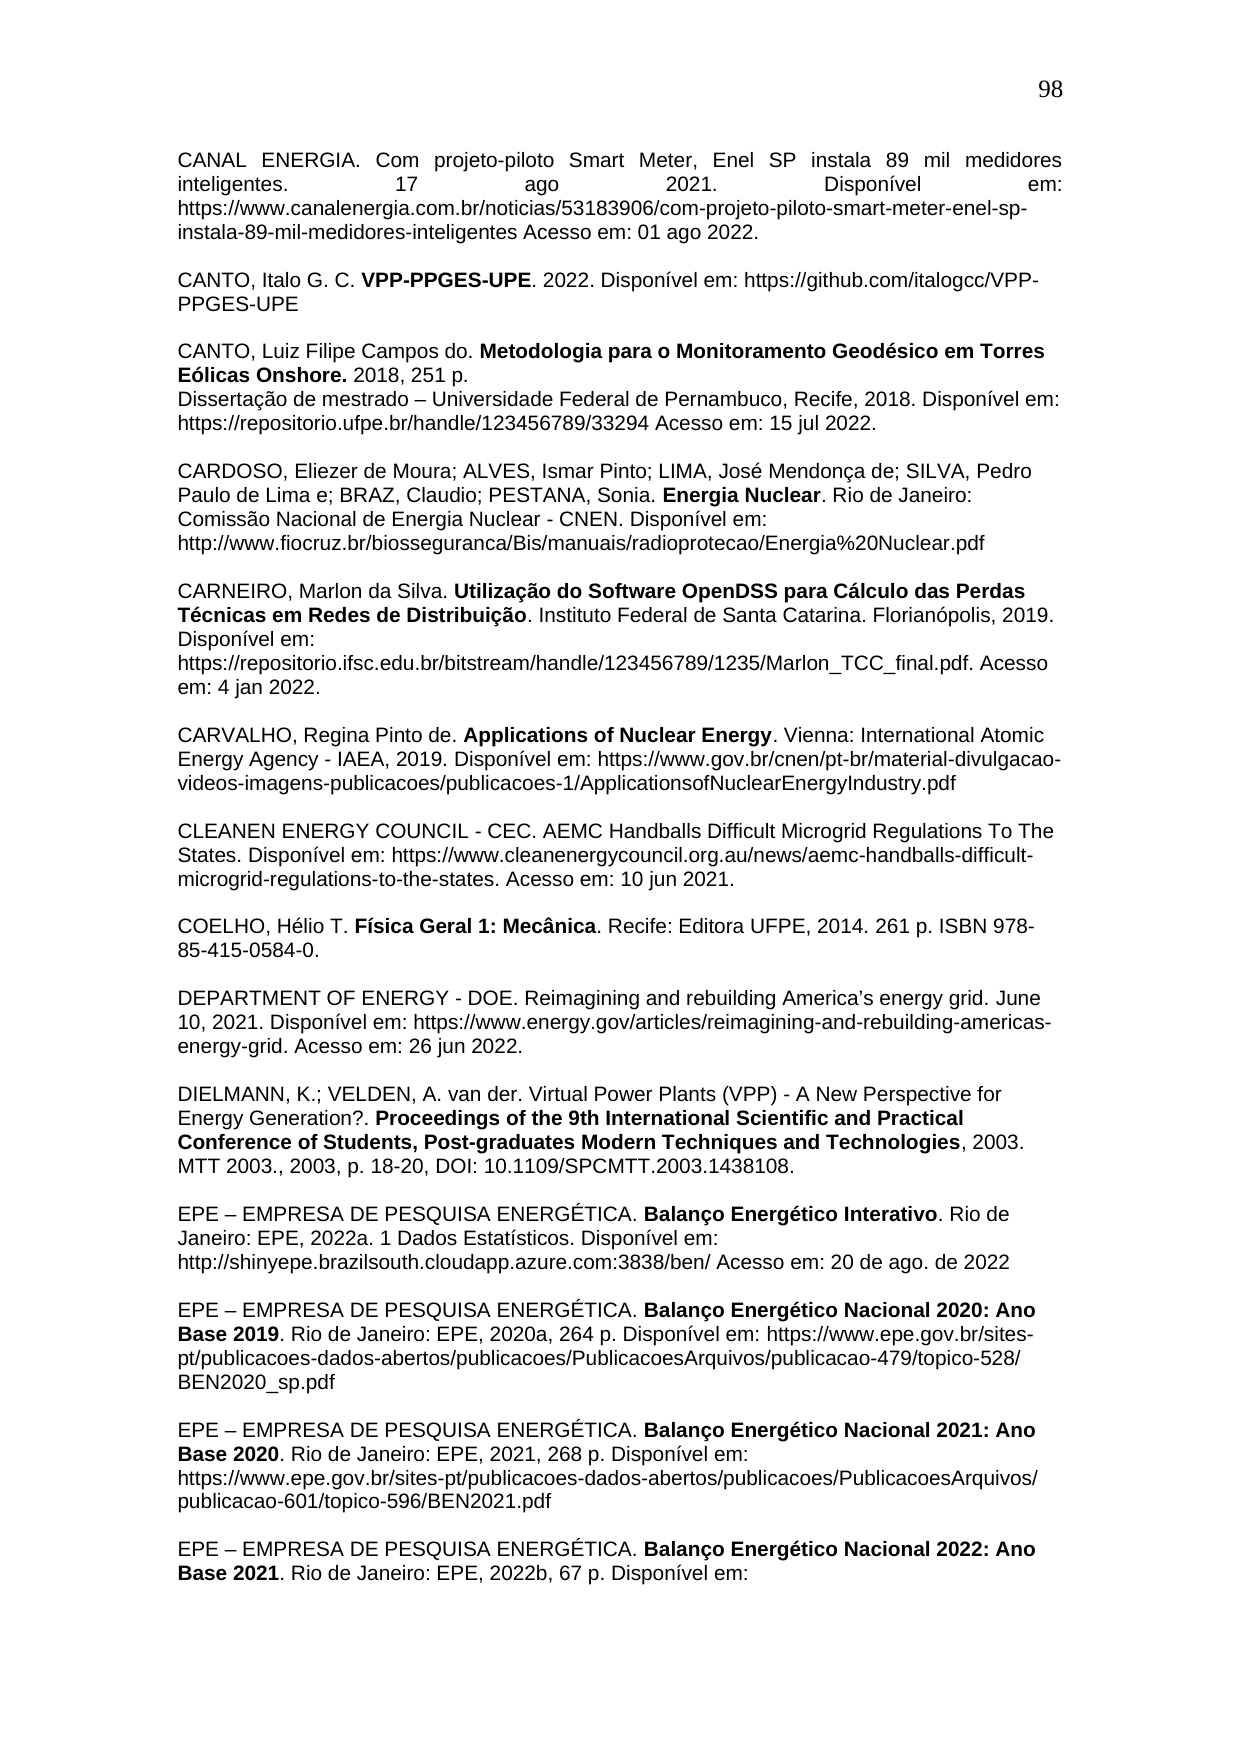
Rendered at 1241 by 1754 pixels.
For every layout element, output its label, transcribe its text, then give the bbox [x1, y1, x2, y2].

text DIELMANN, K.; VELDEN, A. van der. Virtual Power Plants (VPP) - A New Perspective for Energy Generation?. Proceedings of the 9th International Scientific and Practical Conference of Students, Post-graduates Modern Techniques and Technologies, 2003. MTT 2003., 2003, p. 18-20, DOI: 10.1109/SPCMTT.2003.1438108. [177, 1082, 1063, 1178]
text CANAL ENERGIA. Com projeto-piloto Smart Meter, Enel SP instala 89 mil medidores inteligentes. 17 ago 2021. Disponível em: https://www.canalenergia.com.br/noticias/53183906/com-projeto-piloto-smart-meter-enel-sp-instala-89-mil-medidores-inteligentes Acesso em: 01 ago 2022. [177, 148, 1063, 243]
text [177, 1537, 1063, 1585]
text EPE – EMPRESA DE PESQUISA ENERGÉTICA. Balanço Energético Nacional 2021: Ano Base 2020. Rio de Janeiro: EPE, 2021, 268 p. Disponível em: https://www.epe.gov.br/sites-pt/publicacoes-dados-abertos/publicacoes/PublicacoesArquivos/publicacao-601/topico-596/BEN2021.pdf [177, 1417, 1063, 1513]
text CARDOSO, Eliezer de Moura; ALVES, Ismar Pinto; LIMA, José Mendonça de; SILVA, Pedro Paulo de Lima e; BRAZ, Claudio; PESTANA, Sonia. Energia Nuclear. Rio de Janeiro: Comissão Nacional de Energia Nuclear - CNEN. Disponível em: http://www.fiocruz.br/biosseguranca/Bis/manuais/radioprotecao/Energia%20Nuclear.pdf [177, 459, 1063, 555]
text CANTO, Luiz Filipe Campos do. Metodologia para o Monitoramento Geodésico em Torres Eólicas Onshore. 2018, 251 p. [177, 339, 1063, 387]
text EPE – EMPRESA DE PESQUISA ENERGÉTICA. Balanço Energético Interativo. Rio de Janeiro: EPE, 2022a. 1 Dados Estatísticos. Disponível em: http://shinyepe.brazilsouth.cloudapp.azure.com:3838/ben/ Acesso em: 20 de ago. de 2022 [177, 1202, 1063, 1274]
text COELHO, Hélio T. Física Geral 1: Mecânica. Recife: Editora UFPE, 2014. 261 p. ISBN 978-85-415-0584-0. [177, 914, 1063, 962]
text CARVALHO, Regina Pinto de. Applications of Nuclear Energy. Vienna: International Atomic Energy Agency - IAEA, 2019. Disponível em: https://www.gov.br/cnen/pt-br/material-divulgacao-videos-imagens-publicacoes/publicacoes-1/ApplicationsofNuclearEnergyIndustry.pdf [177, 723, 1063, 794]
text CARNEIRO, Marlon da Silva. Utilização do Software OpenDSS para Cálculo das Perdas Técnicas em Redes de Distribuição. Instituto Federal de Santa Catarina. Florianópolis, 2019. Disponível em: https://repositorio.ifsc.edu.br/bitstream/handle/123456789/1235/Marlon_TCC_final.pdf. Acesso em: 4 jan 2022. [177, 579, 1063, 699]
text Dissertação de mestrado – Universidade Federal de Pernambuco, Recife, 2018. Disponível em: https://repositorio.ufpe.br/handle/123456789/33294 Acesso em: 15 jul 2022. [177, 387, 1063, 435]
text DEPARTMENT OF ENERGY - DOE. Reimagining and rebuilding America’s energy grid. June 10, 2021. Disponível em: https://www.energy.gov/articles/reimagining-and-rebuilding-americas-energy-grid. Acesso em: 26 jun 2022. [177, 986, 1063, 1058]
text CANTO, Italo G. C. VPP-PPGES-UPE. 2022. Disponível em: https://github.com/italogcc/VPP-PPGES-UPE [177, 267, 1063, 315]
text CLEANEN ENERGY COUNCIL - CEC. AEMC Handballs Difficult Microgrid Regulations To The States. Disponível em: https://www.cleanenergycouncil.org.au/news/aemc-handballs-difficult-microgrid-regulations-to-the-states. Acesso em: 10 jun 2021. [177, 818, 1063, 890]
text EPE – EMPRESA DE PESQUISA ENERGÉTICA. Balanço Energético Nacional 2020: Ano Base 2019. Rio de Janeiro: EPE, 2020a, 264 p. Disponível em: https://www.epe.gov.br/sites-pt/publicacoes-dados-abertos/publicacoes/PublicacoesArquivos/publicacao-479/topico-528/BEN2020_sp.pdf [177, 1298, 1063, 1393]
